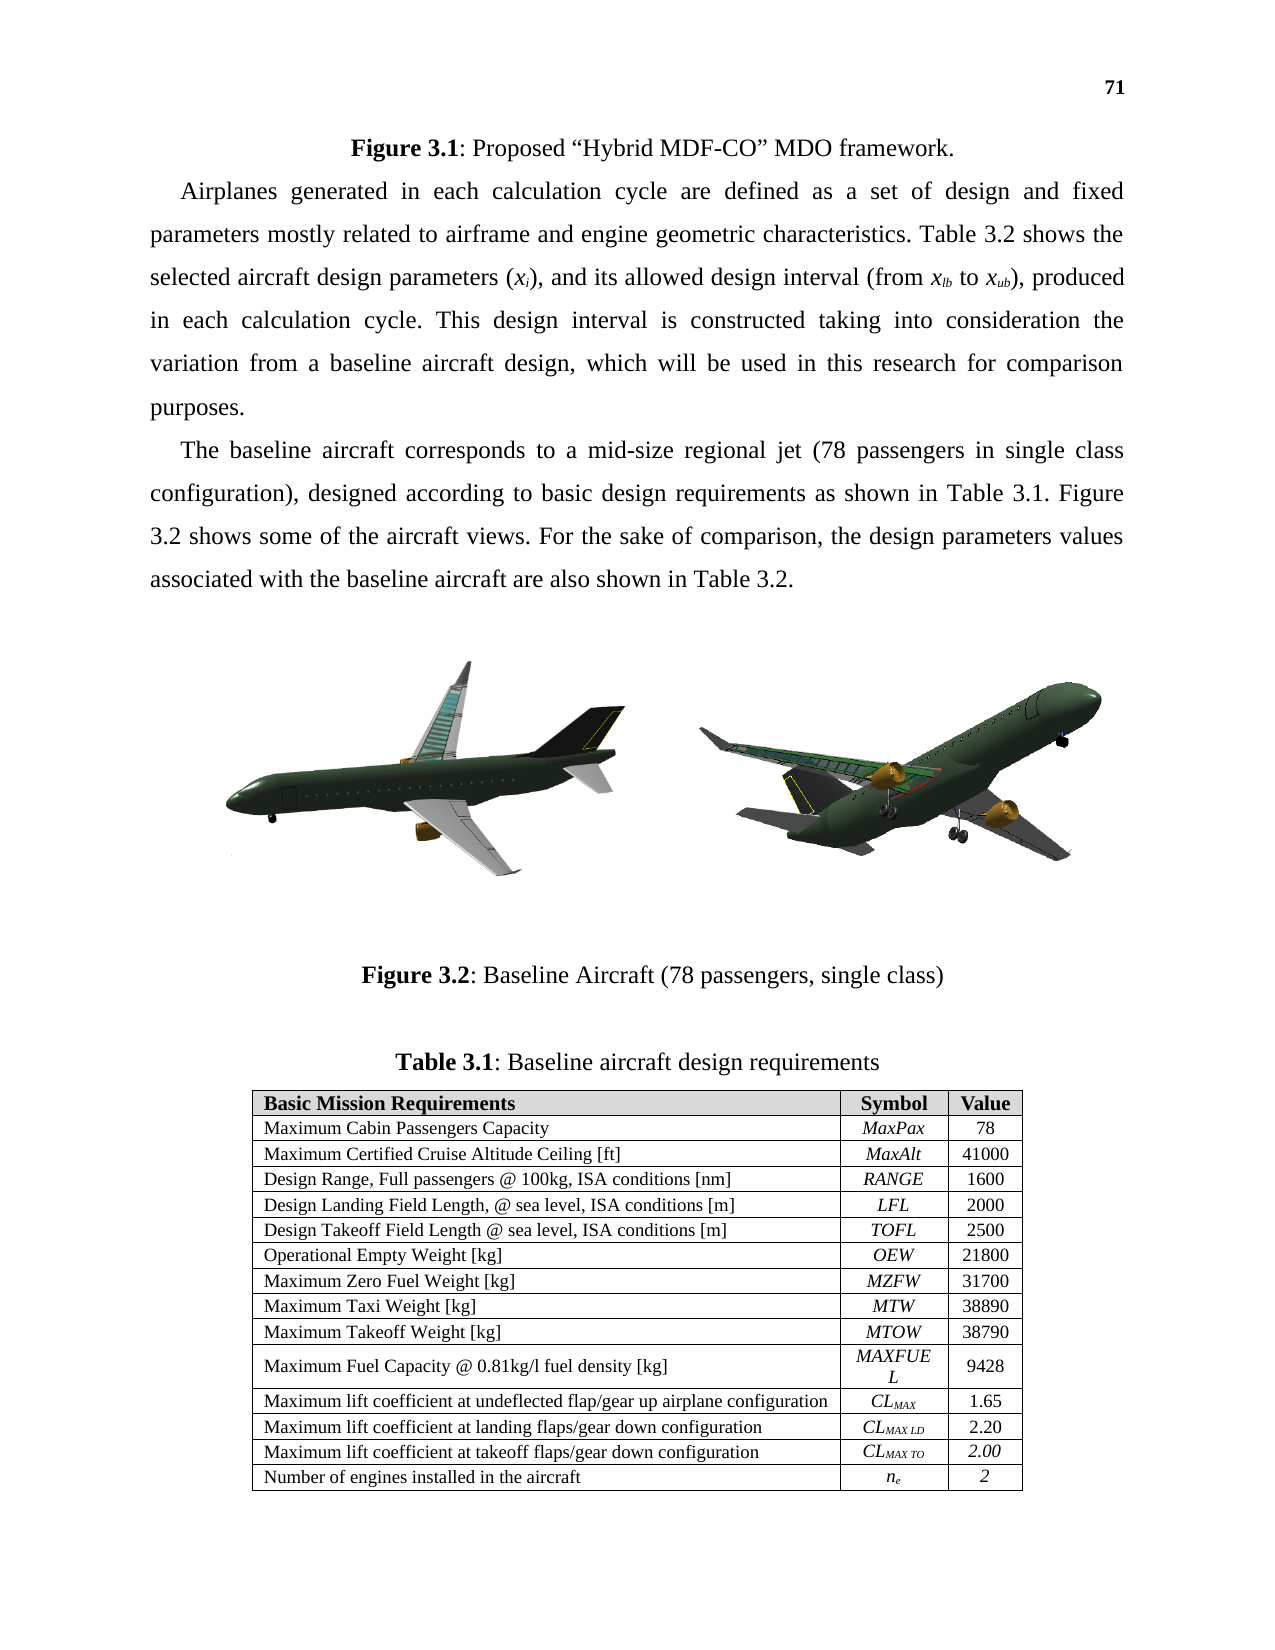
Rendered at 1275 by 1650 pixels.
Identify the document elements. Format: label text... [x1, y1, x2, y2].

table_cell Design Takeoff Field Length @ sea level, ISA conditions [m] [253, 1218, 840, 1242]
table_header Basic Mission Requirements [253, 1091, 840, 1115]
table_cell Maximum lift coefficient at takeoff flaps/gear down configuration [253, 1440, 840, 1464]
table_cell Maximum Cabin Passengers Capacity [253, 1116, 840, 1140]
table_cell 21800 [949, 1243, 1022, 1267]
table_cell Number of engines installed in the aircraft [253, 1465, 840, 1489]
table_cell MTOW [841, 1319, 948, 1344]
table_cell 9428 [949, 1345, 1022, 1388]
table_cell MZFW [841, 1269, 948, 1293]
table_cell 2.20 [949, 1414, 1022, 1439]
table_cell 2500 [949, 1218, 1022, 1242]
table_cell CLMAX TO [841, 1440, 948, 1464]
table_cell 1.65 [949, 1389, 1022, 1413]
table_cell 38790 [949, 1319, 1022, 1344]
table_header Symbol [841, 1091, 948, 1115]
table_cell MaxAlt [841, 1141, 948, 1166]
table_cell CLMAX LD [841, 1414, 948, 1439]
table_cell CLMAX [841, 1389, 948, 1413]
table_cell 31700 [949, 1269, 1022, 1293]
list The baseline aircraft corresponds to a mid-size regional jet (78 passengers in single class configuration), designed according to basic design requirements as shown in Table 3.1. Figure 3.2 shows some of the aircraft views. For the sake of comparison, the design parameters values associated with the baseline aircraft are also shown in Table 3.2. [150, 435, 1125, 593]
table_cell Maximum Taxi Weight [kg] [253, 1294, 840, 1318]
table_cell MTW [841, 1294, 948, 1318]
table_cell 2.00 [949, 1440, 1022, 1464]
table_cell MaxPax [841, 1116, 948, 1140]
list Airplanes generated in each calculation cycle are defined as a set of design and fixed parameters mostly related to airframe and engine geometric characteristics. Table 3.2 shows the selected aircraft design parameters (xi), and its allowed design interval (from xlb to xub), produced in each calculation cycle. This design interval is constructed taking into consideration the variation from a baseline aircraft design, which will be used in this research for comparison purposes. [150, 176, 1125, 420]
text Table 3.1: Baseline aircraft design requirements [150, 1047, 1125, 1075]
table_cell ne [841, 1465, 948, 1489]
table_cell MAXFUEL [841, 1345, 948, 1388]
table_cell 78 [949, 1116, 1022, 1140]
table_cell 41000 [949, 1141, 1022, 1166]
table_cell 1600 [949, 1167, 1022, 1191]
table_cell Maximum Zero Fuel Weight [kg] [253, 1269, 840, 1293]
table_cell Design Range, Full passengers @ 100kg, ISA conditions [nm] [253, 1167, 840, 1191]
list Figure 3.1: Proposed “Hybrid MDF-CO” MDO framework. [150, 133, 1125, 162]
list Figure 3.2: Baseline Aircraft (78 passengers, single class) [150, 960, 1125, 989]
table_cell Operational Empty Weight [kg] [253, 1243, 840, 1267]
table_cell 38890 [949, 1294, 1022, 1318]
table_cell Maximum Certified Cruise Altitude Ceiling [ft] [253, 1141, 840, 1166]
table_cell TOFL [841, 1218, 948, 1242]
table_header Value [949, 1091, 1022, 1115]
table_cell Design Landing Field Length, @ sea level, ISA conditions [m] [253, 1192, 840, 1217]
table_cell Maximum Takeoff Weight [kg] [253, 1319, 840, 1344]
table_cell LFL [841, 1192, 948, 1217]
table_cell Maximum lift coefficient at landing flaps/gear down configuration [253, 1414, 840, 1439]
table_cell RANGE [841, 1167, 948, 1191]
table_cell OEW [841, 1243, 948, 1267]
table_cell Maximum Fuel Capacity @ 0.81kg/l fuel density [kg] [253, 1345, 840, 1388]
table_cell 2000 [949, 1192, 1022, 1217]
table_cell 2 [949, 1465, 1022, 1489]
table_cell Maximum lift coefficient at undeflected flap/gear up airplane configuration [253, 1389, 840, 1413]
